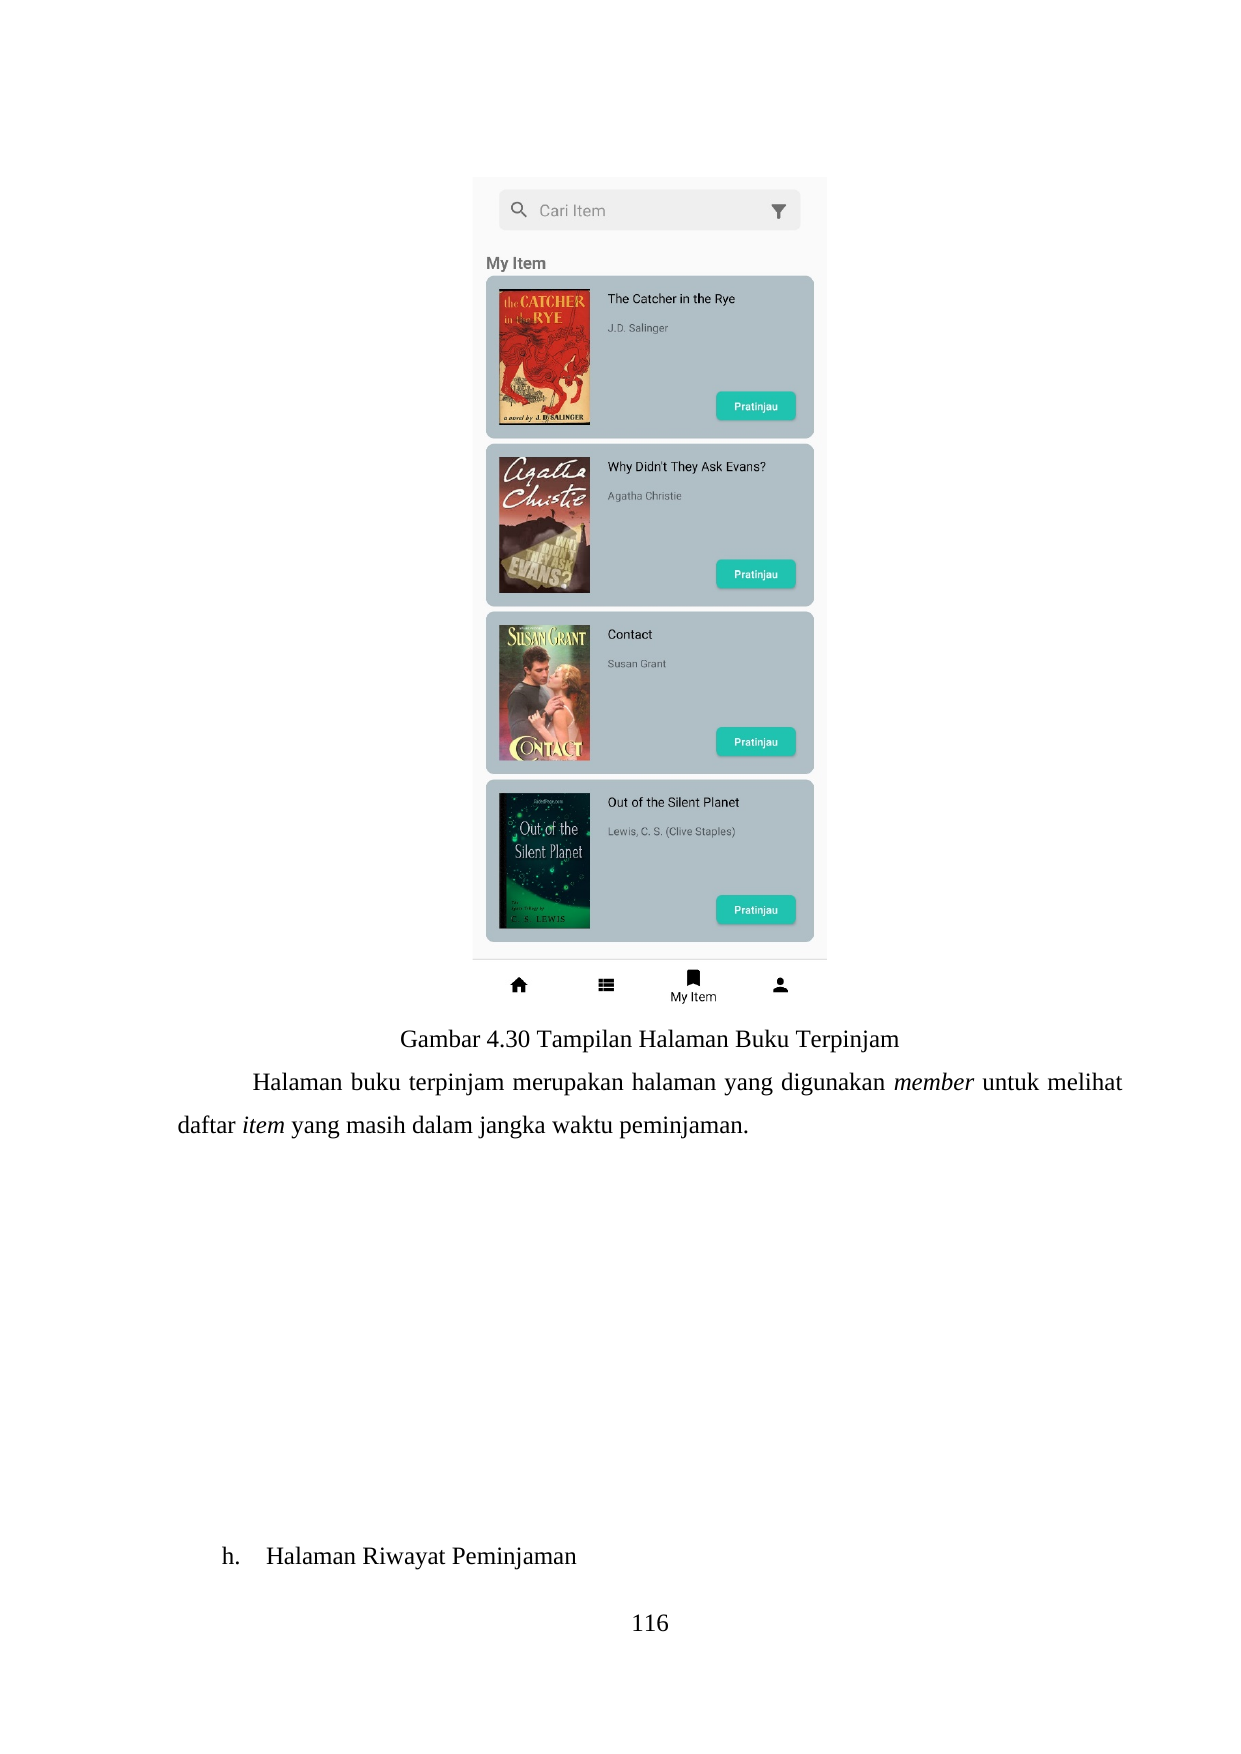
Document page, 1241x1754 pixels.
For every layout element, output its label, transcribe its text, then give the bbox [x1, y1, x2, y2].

picture [472, 177, 827, 1010]
list Halaman Riwayat Peminjaman [222, 1541, 1122, 1570]
text Halaman buku terpinjam merupakan halaman yang digunakan member untuk melihat daftar item yang masih dalam jangka waktu peminjaman. [177, 1067, 1122, 1139]
text Gambar 4. Tampilan Halaman Buku Terpinjam [177, 1024, 1122, 1052]
